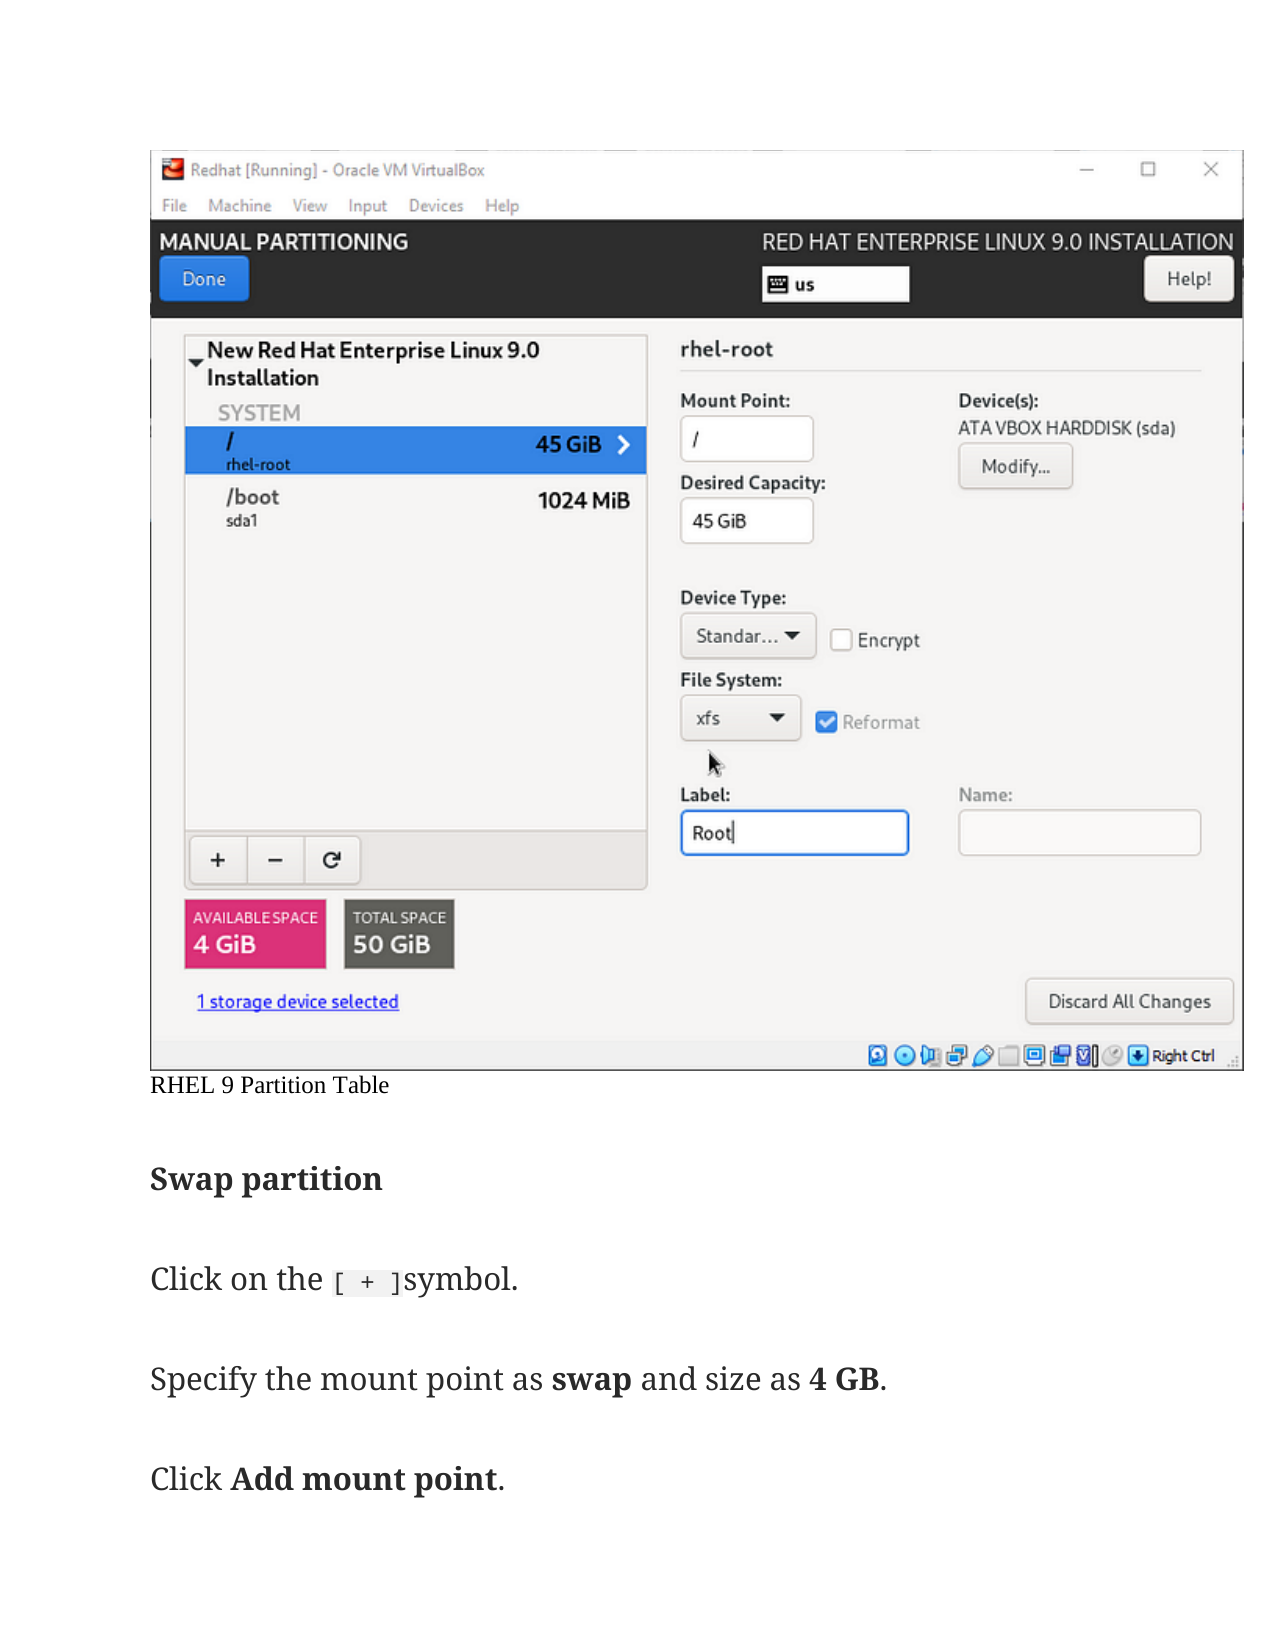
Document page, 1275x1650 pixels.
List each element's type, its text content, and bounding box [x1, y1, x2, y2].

text Click Add mount point. [150, 1449, 1125, 1499]
text Click on the [ + ]symbol. [150, 1249, 1125, 1299]
text RHEL 9 Partition Table [150, 1071, 1125, 1099]
picture [150, 150, 1244, 1071]
text Swap partition [150, 1149, 1125, 1199]
text Specify the mount point as swap and size as 4 GB. [150, 1349, 1125, 1399]
